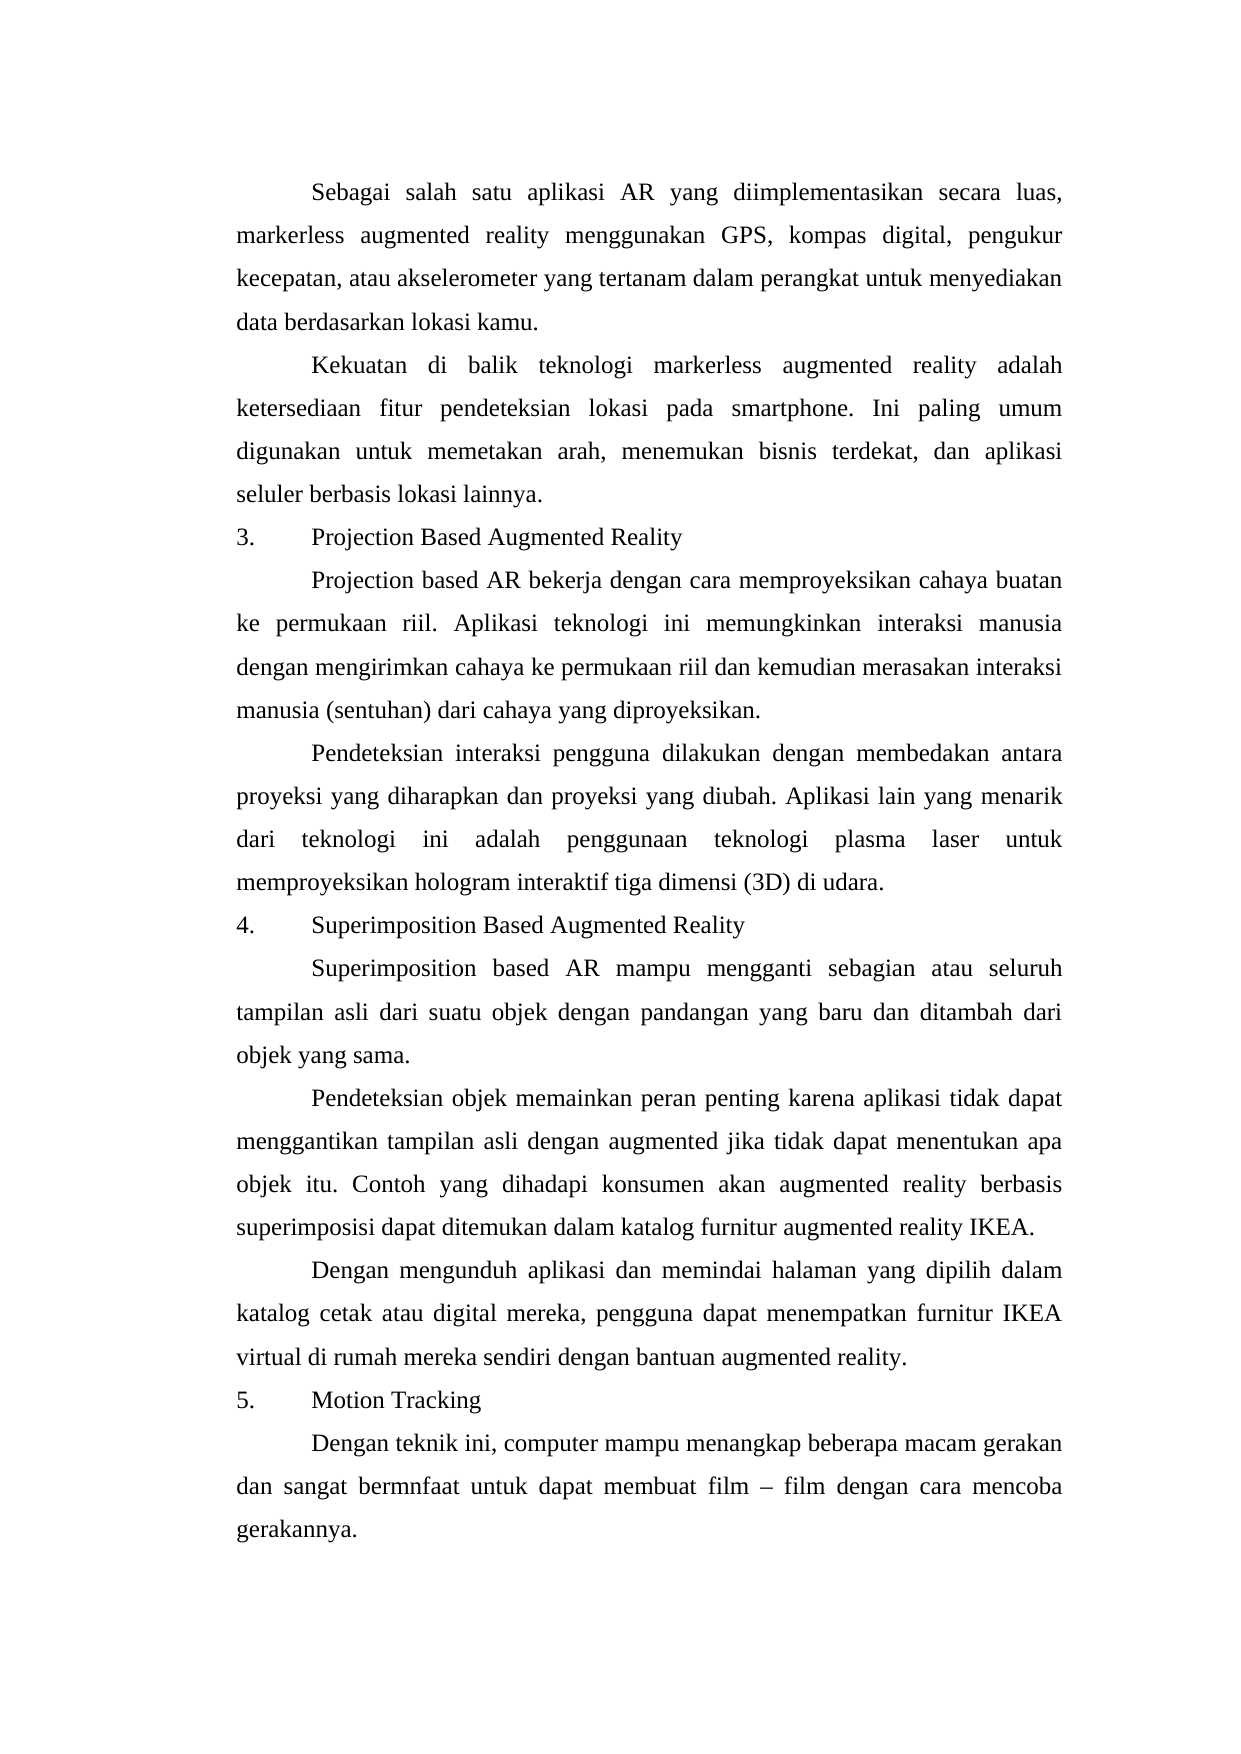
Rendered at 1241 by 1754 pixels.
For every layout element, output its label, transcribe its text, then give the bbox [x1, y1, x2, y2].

text Pendeteksian objek memainkan peran penting karena aplikasi tidak dapat menggantikan tampilan asli dengan augmented jika tidak dapat menentukan apa objek itu. Contoh yang dihadapi konsumen akan augmented reality berbasis superimposisi dapat ditemukan dalam katalog furnitur augmented reality IKEA. [236, 1083, 1063, 1241]
text Sebagai salah satu aplikasi AR yang diimplementasikan secara luas, markerless augmented reality menggunakan GPS, kompas digital, pengukur kecepatan, atau akselerometer yang tertanam dalam perangkat untuk menyediakan data berdasarkan lokasi kamu. [236, 177, 1063, 335]
text Projection based AR bekerja dengan cara memproyeksikan cahaya buatan ke permukaan riil. Aplikasi teknologi ini memungkinkan interaksi manusia dengan mengirimkan cahaya ke permukaan riil dan kemudian merasakan interaksi manusia (sentuhan) dari cahaya yang diproyeksikan. [236, 565, 1063, 723]
text Superimposition based AR mampu mengganti sebagian atau seluruh tampilan asli dari suatu objek dengan pandangan yang baru dan ditambah dari objek yang sama. [236, 953, 1063, 1068]
text Dengan teknik ini, computer mampu menangkap beberapa macam gerakan dan sangat bermnfaat untuk dapat membuat film – film dengan cara mencoba gerakannya. [236, 1428, 1063, 1543]
text Pendeteksian interaksi pengguna dilakukan dengan membedakan antara proyeksi yang diharapkan dan proyeksi yang diubah. Aplikasi lain yang menarik dari teknologi ini adalah penggunaan teknologi plasma laser untuk memproyeksikan hologram interaktif tiga dimensi (3D) di udara. [236, 738, 1063, 896]
list Motion Tracking [236, 1385, 1063, 1413]
list Projection Based Augmented Reality [236, 522, 1063, 551]
text Dengan mengunduh aplikasi dan memindai halaman yang dipilih dalam katalog cetak atau digital mereka, pengguna dapat menempatkan furnitur IKEA virtual di rumah mereka sendiri dengan bantuan augmented reality. [236, 1255, 1063, 1370]
list Superimposition Based Augmented Reality [236, 910, 1063, 939]
text Kekuatan di balik teknologi markerless augmented reality adalah ketersediaan fitur pendeteksian lokasi pada smartphone. Ini paling umum digunakan untuk memetakan arah, menemukan bisnis terdekat, dan aplikasi seluler berbasis lokasi lainnya. [236, 350, 1063, 508]
